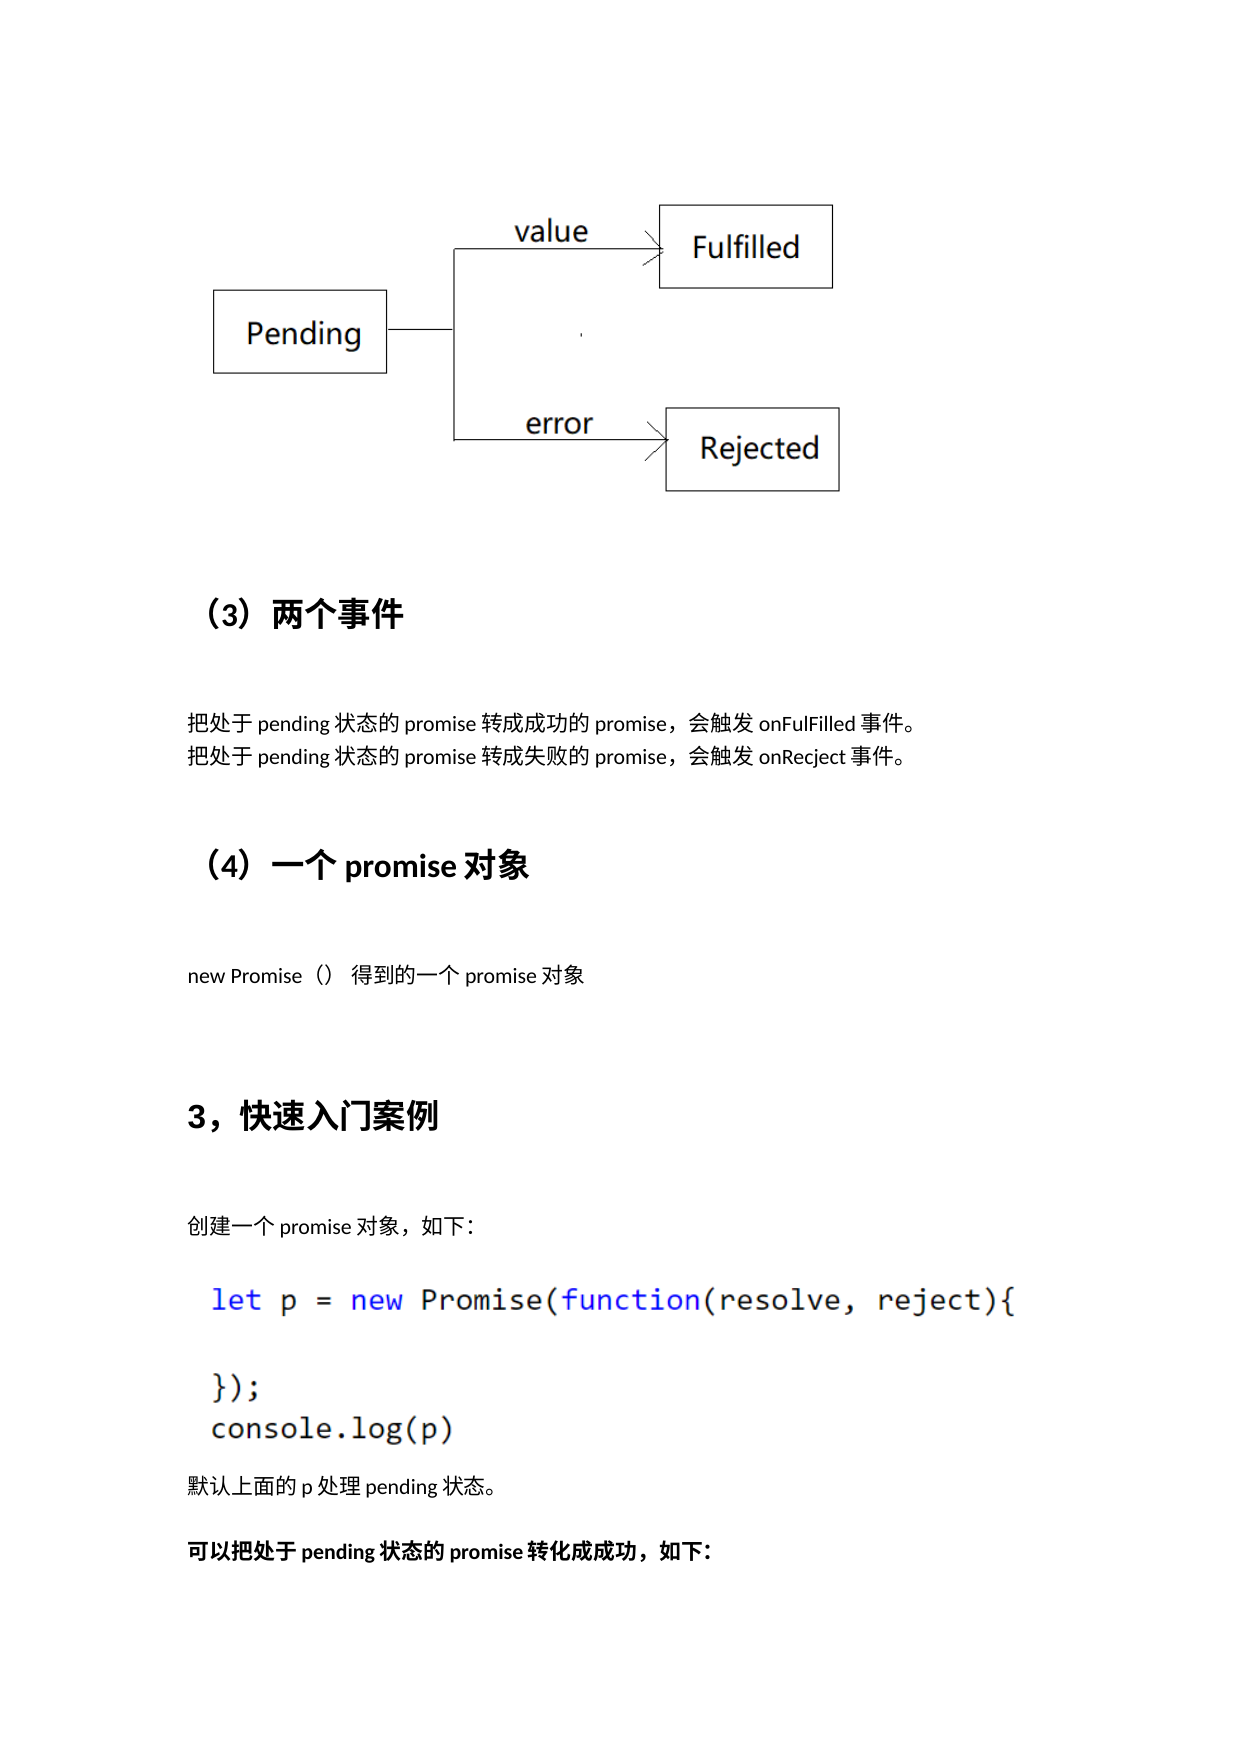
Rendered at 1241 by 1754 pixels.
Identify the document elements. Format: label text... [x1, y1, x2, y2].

picture [187, 1273, 1053, 1446]
list 创建一个promise对象，如下： [187, 1208, 1053, 1241]
picture [187, 162, 894, 510]
text 可以把处于pending状态的promise转化成成功，如下： [187, 1533, 1053, 1566]
text 默认上面的p处理pending状态。 [187, 1468, 1053, 1501]
text new Promise（） 得到的一个promise对象 [187, 957, 1053, 990]
subtitle 快速入门案例 [187, 1082, 1053, 1147]
subtitle 一个promise对象 [187, 830, 1053, 895]
text 把处于pending状态的promise转成失败的promise，会触发onRecject事件。 [187, 738, 1053, 771]
subtitle 两个事件 [187, 579, 1053, 644]
text 把处于pending状态的promise转成成功的promise，会触发onFulFilled事件。 [187, 706, 1053, 738]
